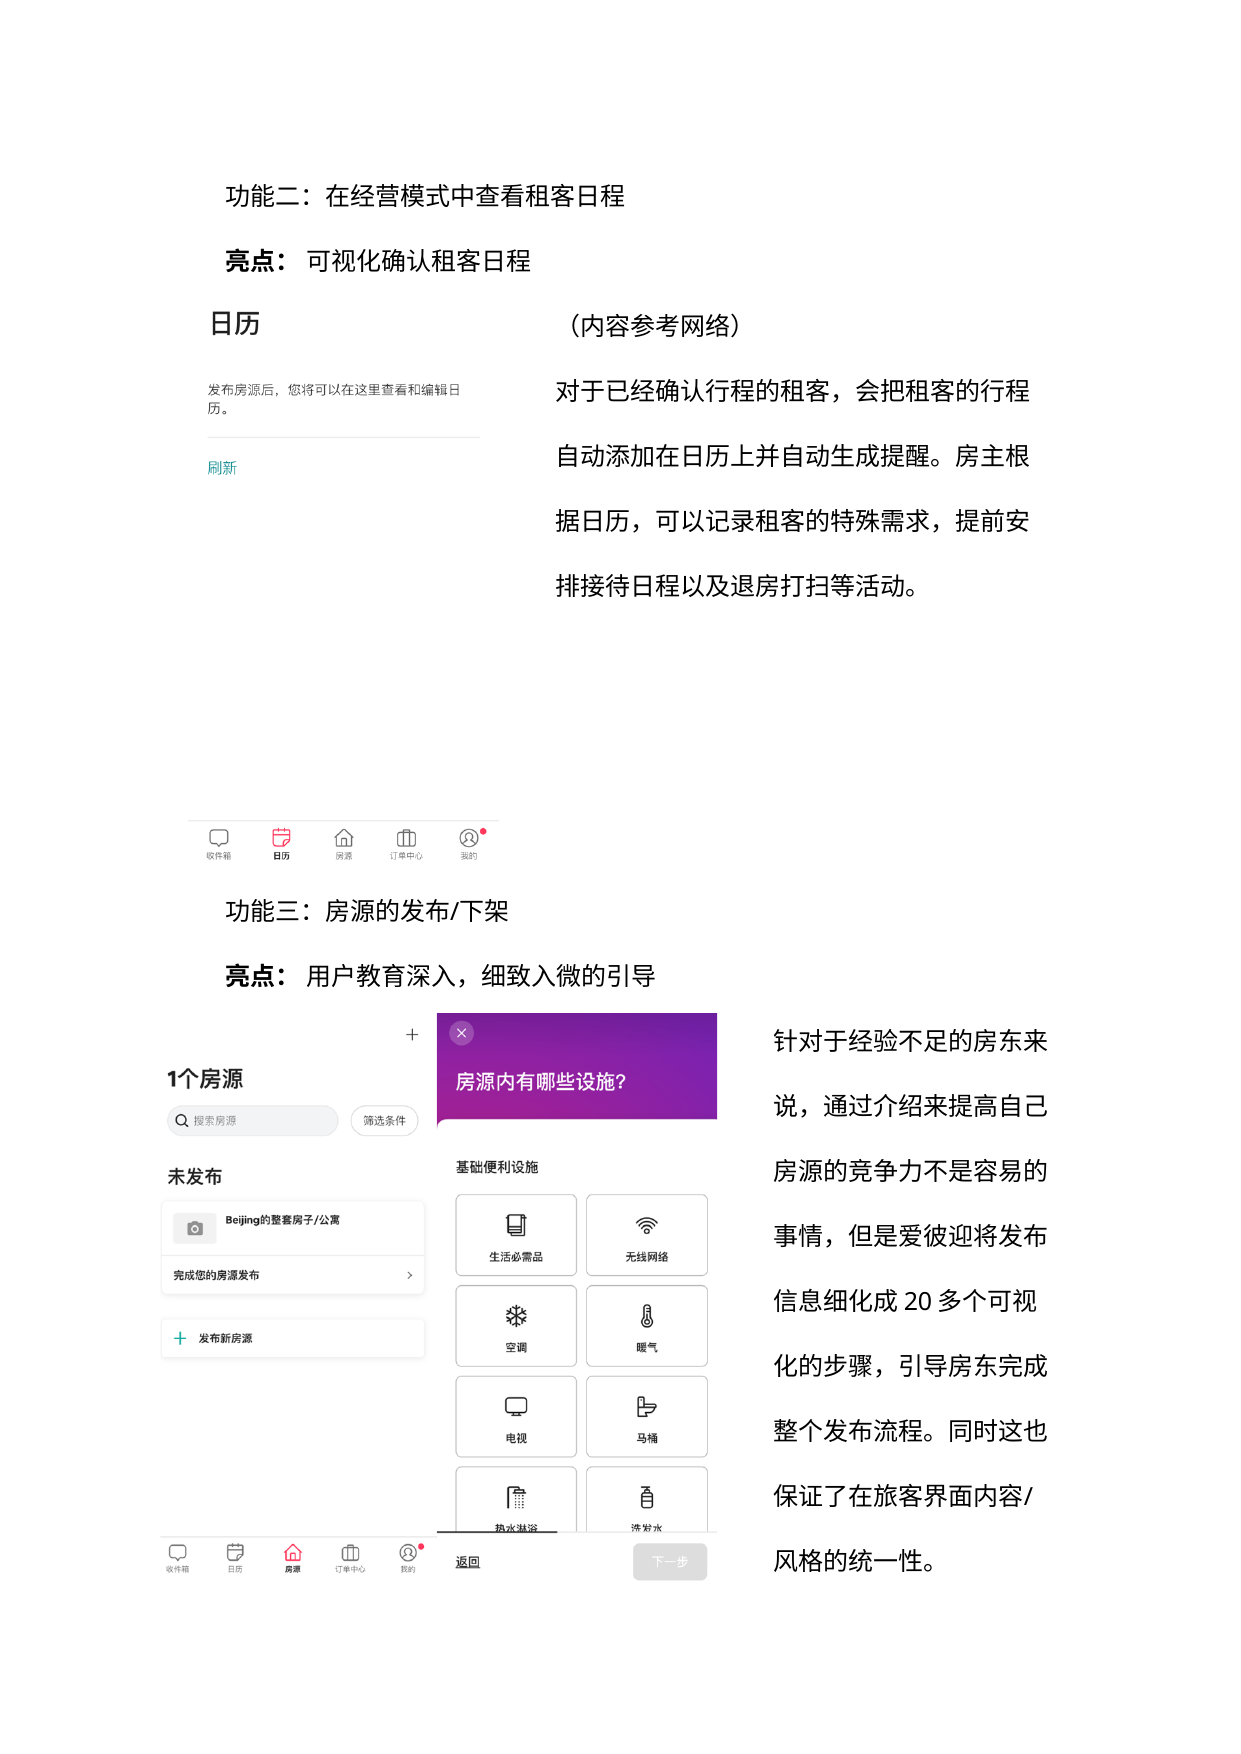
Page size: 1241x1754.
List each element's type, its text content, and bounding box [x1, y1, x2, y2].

text 功能三：房源的发布/下架 [225, 877, 1053, 942]
text （内容参考网络） [225, 292, 1053, 357]
text 对于已经确认行程的租客，会把租客的行程自动添加在日历上并自动生成提醒。房主根据日历，可以记录租客的特殊需求，提前安排接待日程以及退房打扫等活动。 [499, 357, 1053, 617]
text 亮点： 用户教育深入，细致入微的引导 [225, 942, 1053, 1007]
picture [187, 296, 499, 869]
picture [160, 1013, 718, 1591]
text 功能二：在经营模式中查看租客日程 [225, 162, 1053, 227]
text 亮点： 可视化确认租客日程 [225, 227, 1053, 292]
